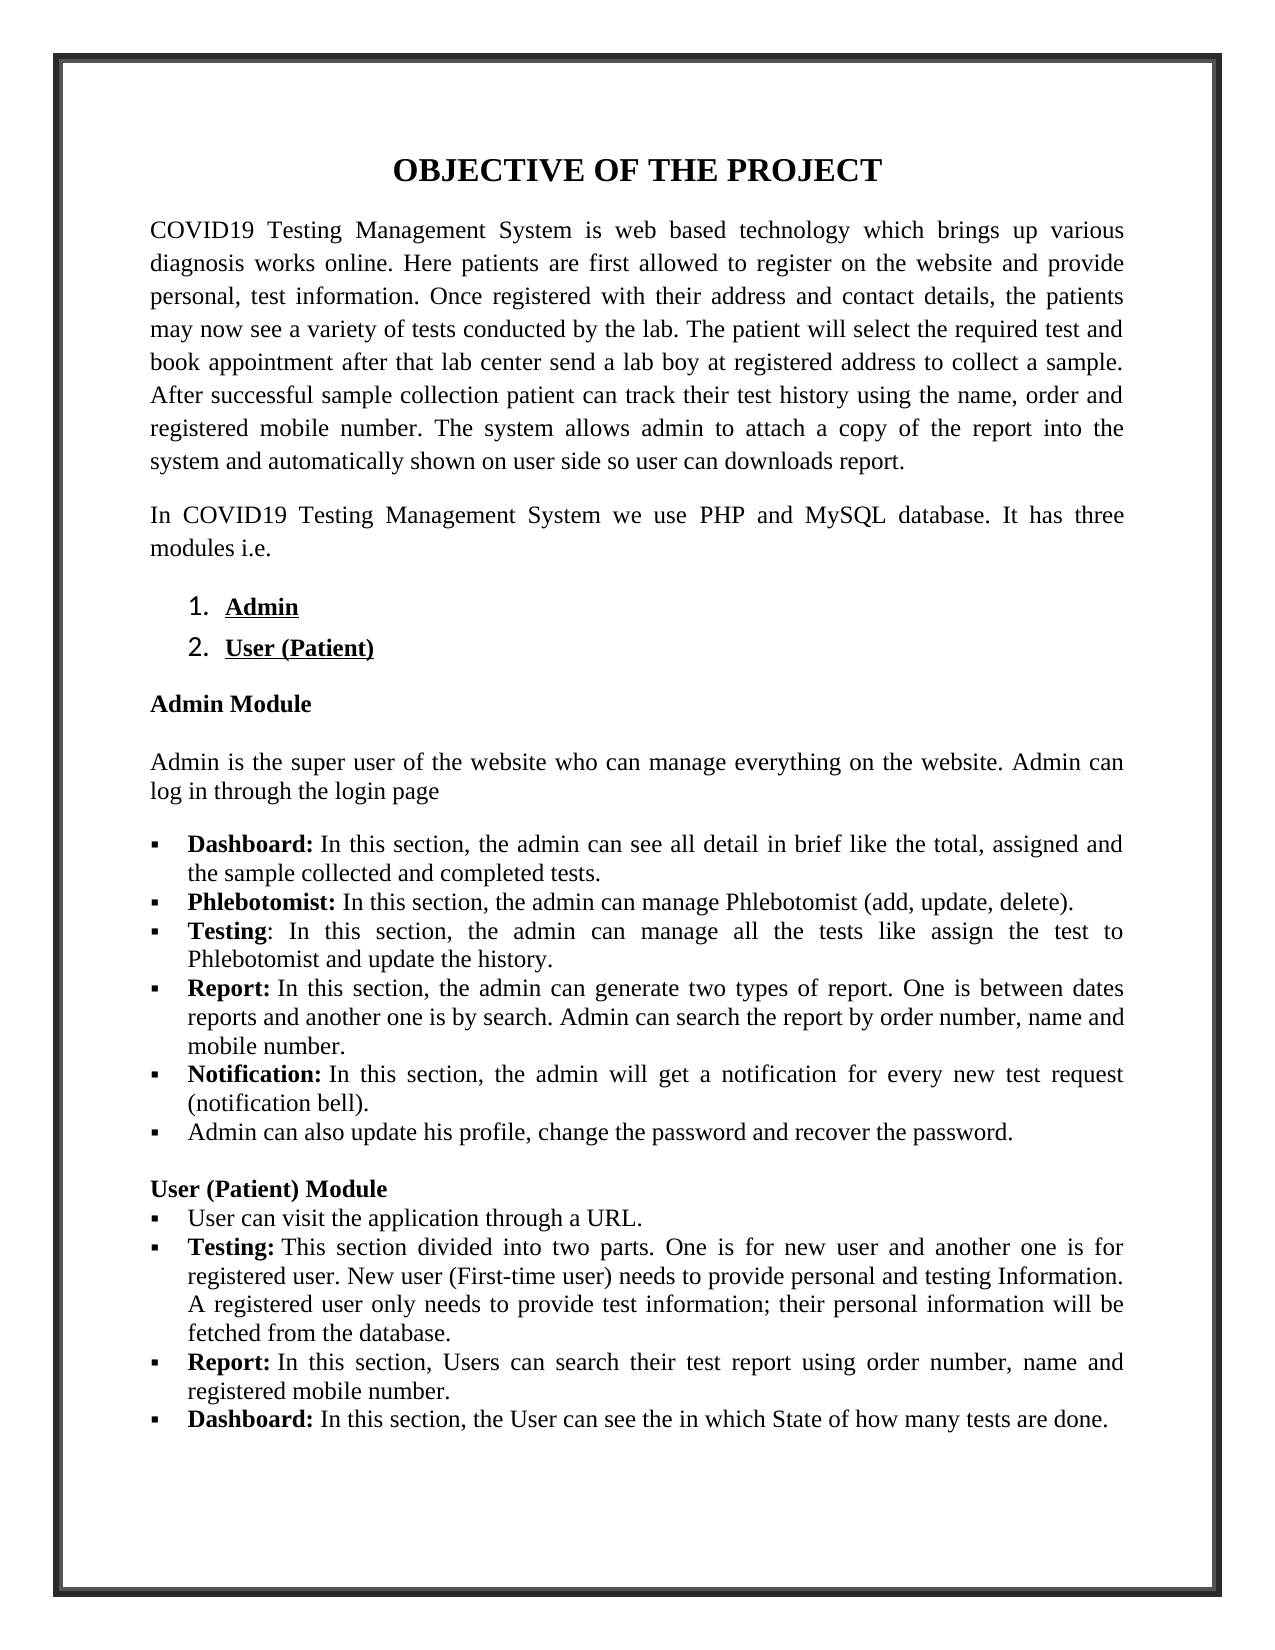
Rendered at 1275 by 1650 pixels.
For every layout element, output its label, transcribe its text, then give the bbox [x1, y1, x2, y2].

list Testing: This section divided into two parts. One is for new user and another one is for registered user. New user (First-time user) needs to provide personal and testing Information. A registered user only needs to provide test information; their personal information will be fetched from the database. [150, 1232, 1125, 1347]
list Report: In this section, Users can search their test report using order number, name and registered mobile number. [150, 1347, 1125, 1404]
list Admin [187, 587, 1125, 622]
list Testing: In this section, the admin can manage all the tests like assign the test to Phlebotomist and update the history. [150, 916, 1125, 973]
text OBJECTIVE OF THE PROJECT [150, 150, 1125, 188]
list Dashboard: In this section, the User can see the in which State of how many tests are done. [150, 1404, 1125, 1433]
text Admin Module [150, 689, 1125, 718]
text In COVID19 Testing Management System we use PHP and MySQL database. It has three modules i.e. [150, 500, 1125, 562]
text User (Patient) Module [150, 1174, 1125, 1203]
list Notification: In this section, the admin will get a notification for every new test request (notification bell). [150, 1059, 1125, 1117]
text Admin is the super user of the website who can manage everything on the website. Admin can log in through the login page [150, 747, 1125, 804]
list User (Patient) [187, 628, 1125, 663]
list Report: In this section, the admin can generate two types of report. One is between dates reports and another one is by search. Admin can search the report by order number, name and mobile number. [150, 973, 1125, 1059]
list User can visit the application through a URL. [150, 1203, 1125, 1232]
list Phlebotomist: In this section, the admin can manage Phlebotomist (add, update, delete). [150, 887, 1125, 916]
list Dashboard: In this section, the admin can see all detail in brief like the total, assigned and the sample collected and completed tests. [150, 829, 1125, 887]
list Admin can also update his profile, change the password and recover the password. [150, 1117, 1125, 1146]
